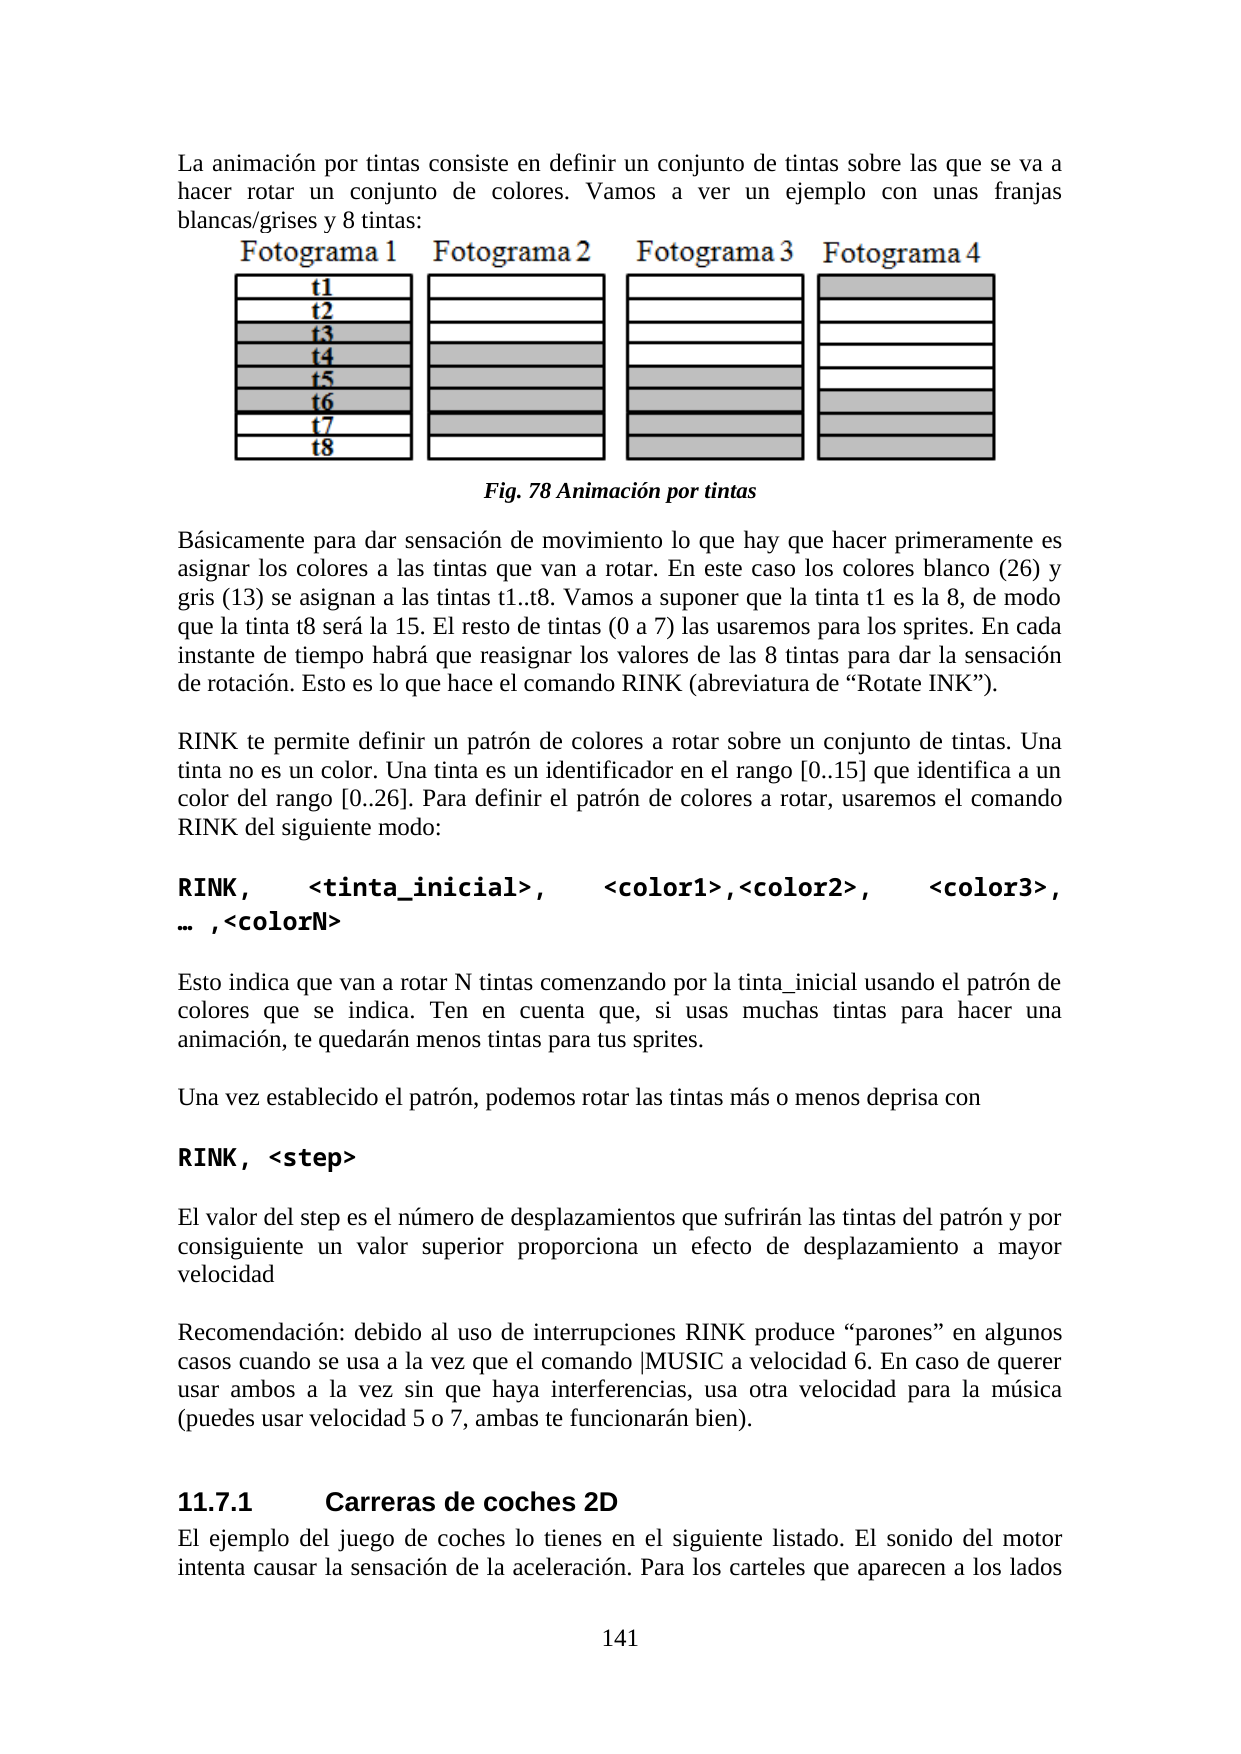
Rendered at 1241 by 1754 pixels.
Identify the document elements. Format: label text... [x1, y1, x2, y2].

text RINK, <tinta_inicial>, <color1>,<color2>, <color3>, … ,<colorN> [177, 870, 1063, 938]
text Recomendación: debido al uso de interrupciones RINK produce “parones” en algunos casos cuando se usa a la vez que el comando |MUSIC a velocidad 6. En caso de querer usar ambos a la vez sin que haya interferencias, usa otra velocidad para la música (puedes usar velocidad 5 o 7, ambas te funcionarán bien). [177, 1317, 1063, 1432]
text La animación por tintas consiste en definir un conjunto de tintas sobre las que se va a hacer rotar un conjunto de colores. Vamos a ver un ejemplo con unas franjas blancas/grises y 8 tintas: [177, 148, 1063, 234]
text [177, 1523, 1063, 1581]
text RINK te permite definir un patrón de colores a rotar sobre un conjunto de tintas. Una tinta no es un color. Una tinta es un identificador en el rango [0..15] que identifica a un color del rango [0..26]. Para definir el patrón de colores a rotar, usaremos el comando RINK del siguiente modo: [177, 726, 1063, 841]
text Una vez establecido el patrón, podemos rotar las tintas más o menos deprisa con [177, 1082, 1063, 1110]
picture [227, 233, 1013, 478]
text Esto indica que van a rotar N tintas comenzando por la tinta_inicial usando el patrón de colores que se indica. Ten en cuenta que, si usas muchas tintas para hacer una animación, te quedarán menos tintas para tus sprites. [177, 967, 1063, 1053]
subtitle Carreras de coches 2D [177, 1486, 1063, 1517]
text RINK, <step> [177, 1139, 1063, 1173]
text El valor del step es el número de desplazamientos que sufrirán las tintas del patrón y por consiguiente un valor superior proporciona un efecto de desplazamiento a mayor velocidad [177, 1202, 1063, 1288]
text Básicamente para dar sensación de movimiento lo que hay que hacer primeramente es asignar los colores a las tintas que van a rotar. En este caso los colores blanco (26) y gris (13) se asignan a las tintas t1..t8. Vamos a suponer que la tinta t1 es la 8, de modo que la tinta t8 será la 15. El resto de tintas (0 a 7) las usaremos para los sprites. En cada instante de tiempo habrá que reasignar los valores de las 8 tintas para dar la sensación de rotación. Esto es lo que hace el comando RINK (abreviatura de “Rotate INK”). [177, 525, 1063, 697]
text Fig. 78 Animación por tintas [177, 478, 1063, 504]
